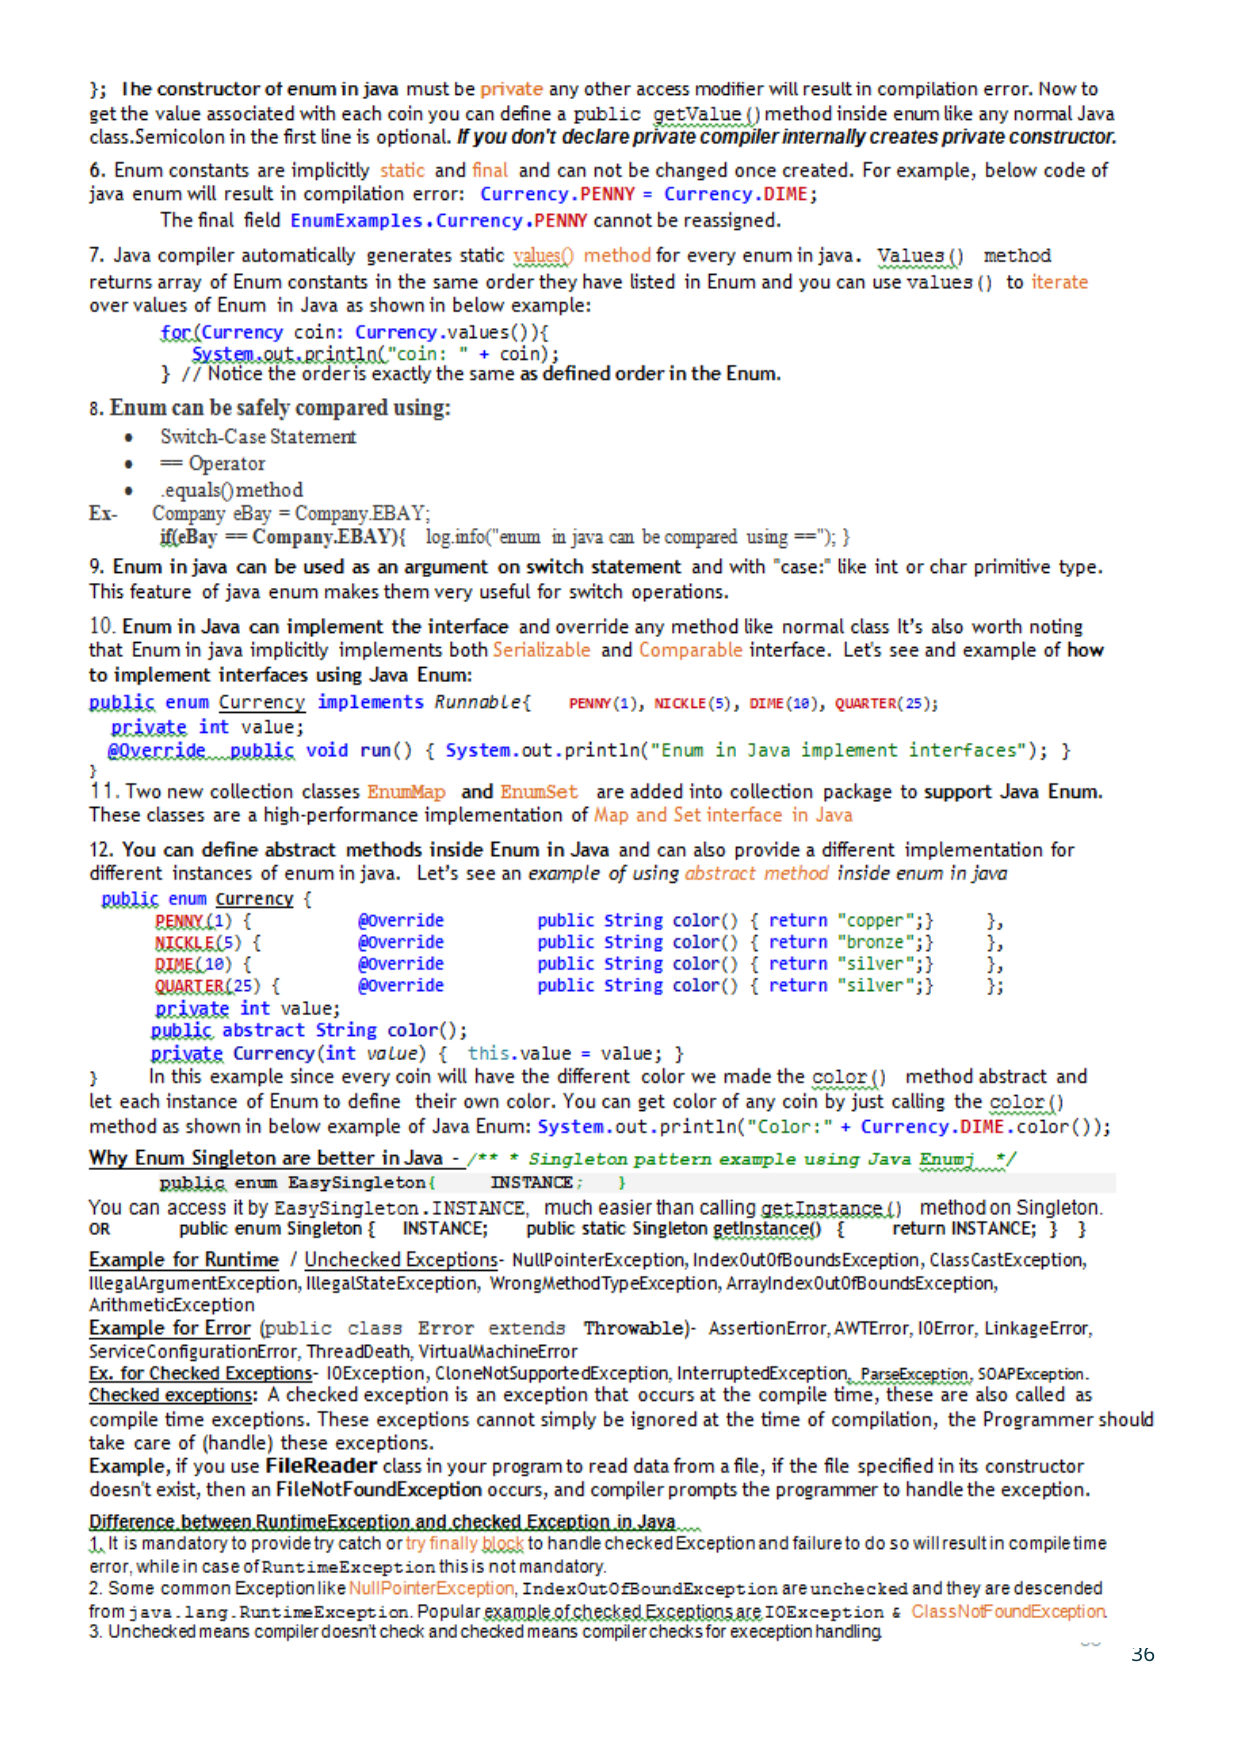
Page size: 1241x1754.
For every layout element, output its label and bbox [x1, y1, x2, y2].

picture [75, 75, 1164, 1648]
